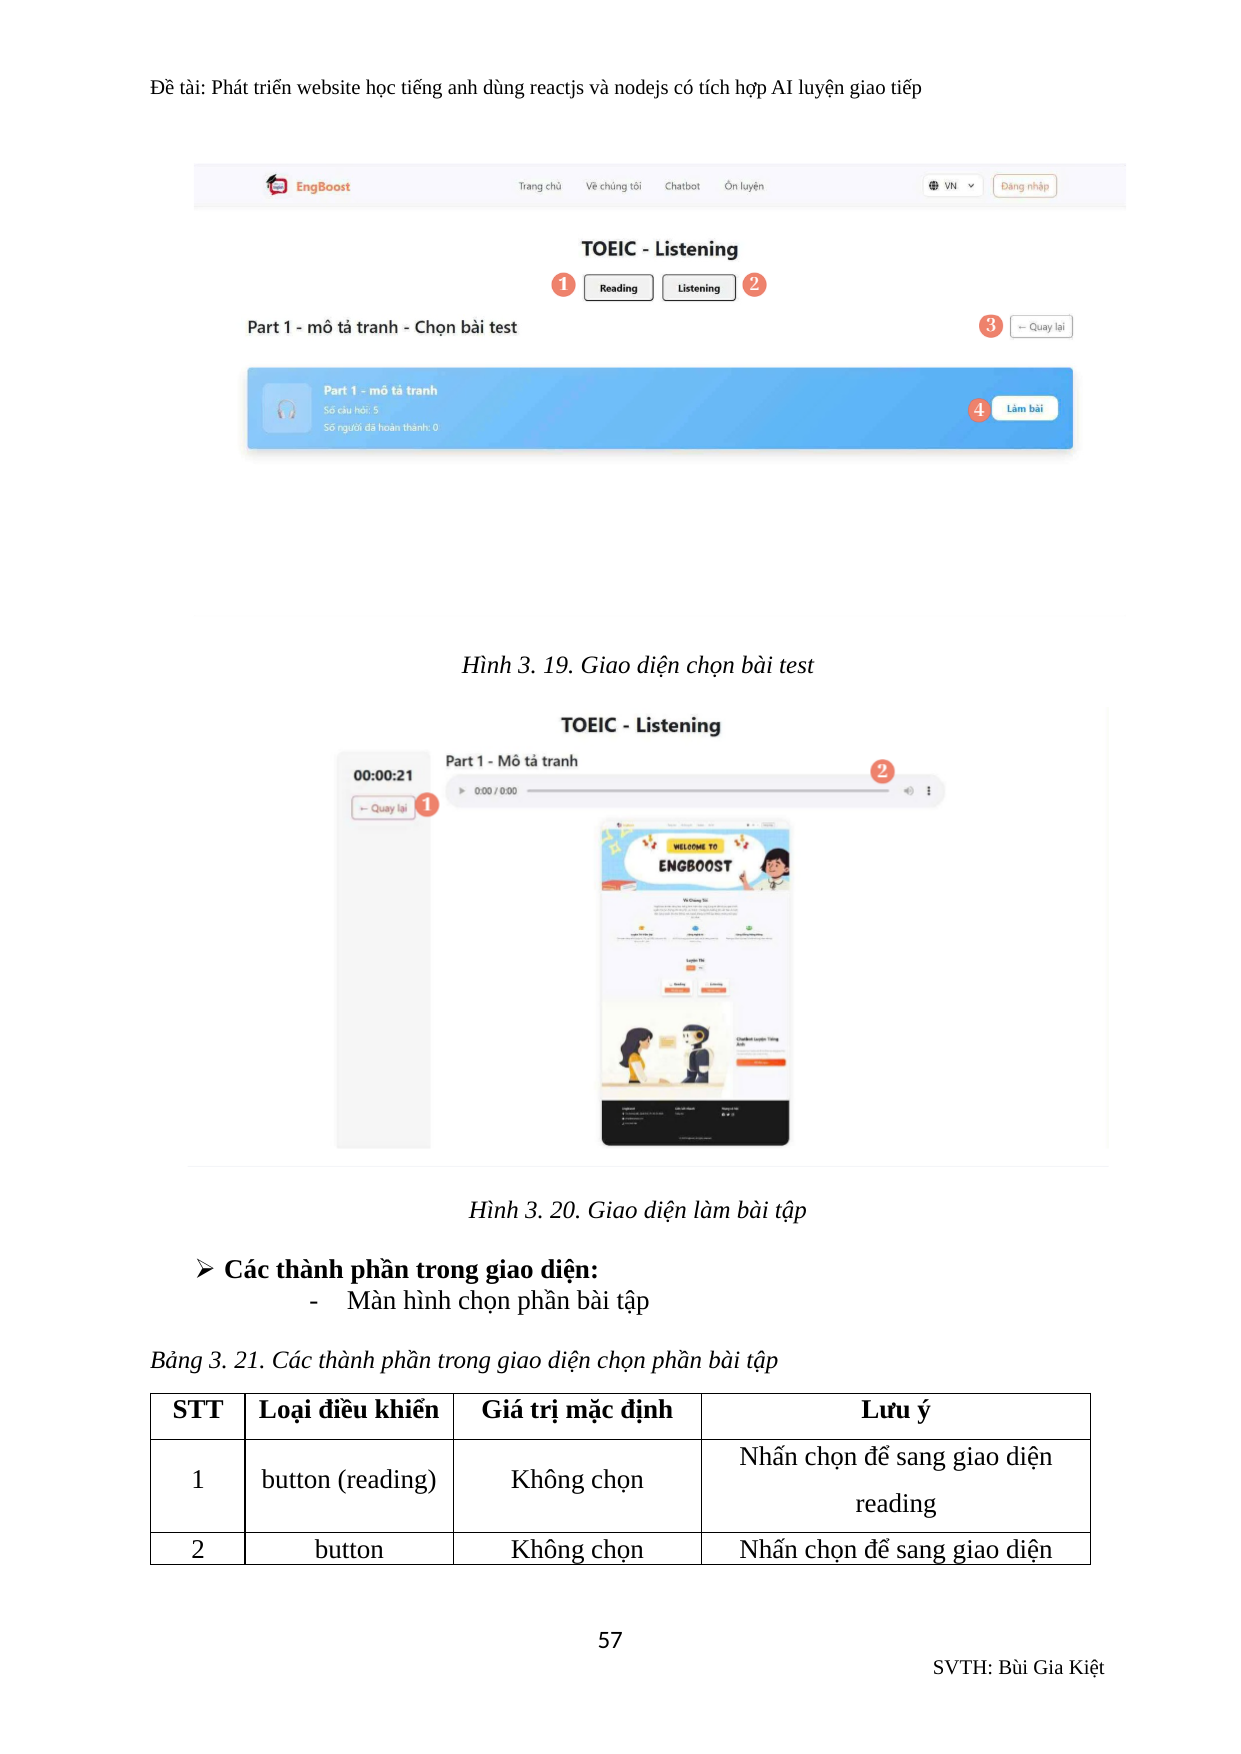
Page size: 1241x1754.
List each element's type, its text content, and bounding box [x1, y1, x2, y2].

table_cell Không chọn [454, 1440, 701, 1532]
table_header STT [151, 1394, 244, 1439]
picture [187, 707, 1109, 1167]
table_cell Nhấn chọn để sang giao diện reading [702, 1440, 1090, 1532]
list Các thành phần trong giao diện: [194, 1253, 1090, 1284]
table_cell 2 [151, 1533, 244, 1564]
picture [187, 163, 1127, 621]
list Màn hình chọn phần bài tập [309, 1284, 1090, 1316]
table_cell button (listening) [246, 1533, 453, 1564]
table_header Giá trị mặc định [454, 1394, 701, 1439]
text Bảng 3. 21. Các thành phần trong giao diện chọn phần bài tập [150, 1345, 1090, 1373]
table_cell Không chọn [454, 1533, 701, 1564]
table_cell button (reading) [246, 1440, 453, 1532]
table_cell 1 [151, 1440, 244, 1532]
table_header Lưu ý [702, 1394, 1090, 1439]
text Hình 3. 20. Giao diện làm bài tập [187, 1195, 1090, 1224]
table_header Loại điều khiển [246, 1394, 453, 1439]
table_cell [702, 1533, 1090, 1564]
text Hình 3. 19. Giao diện chọn bài test [187, 650, 1090, 678]
